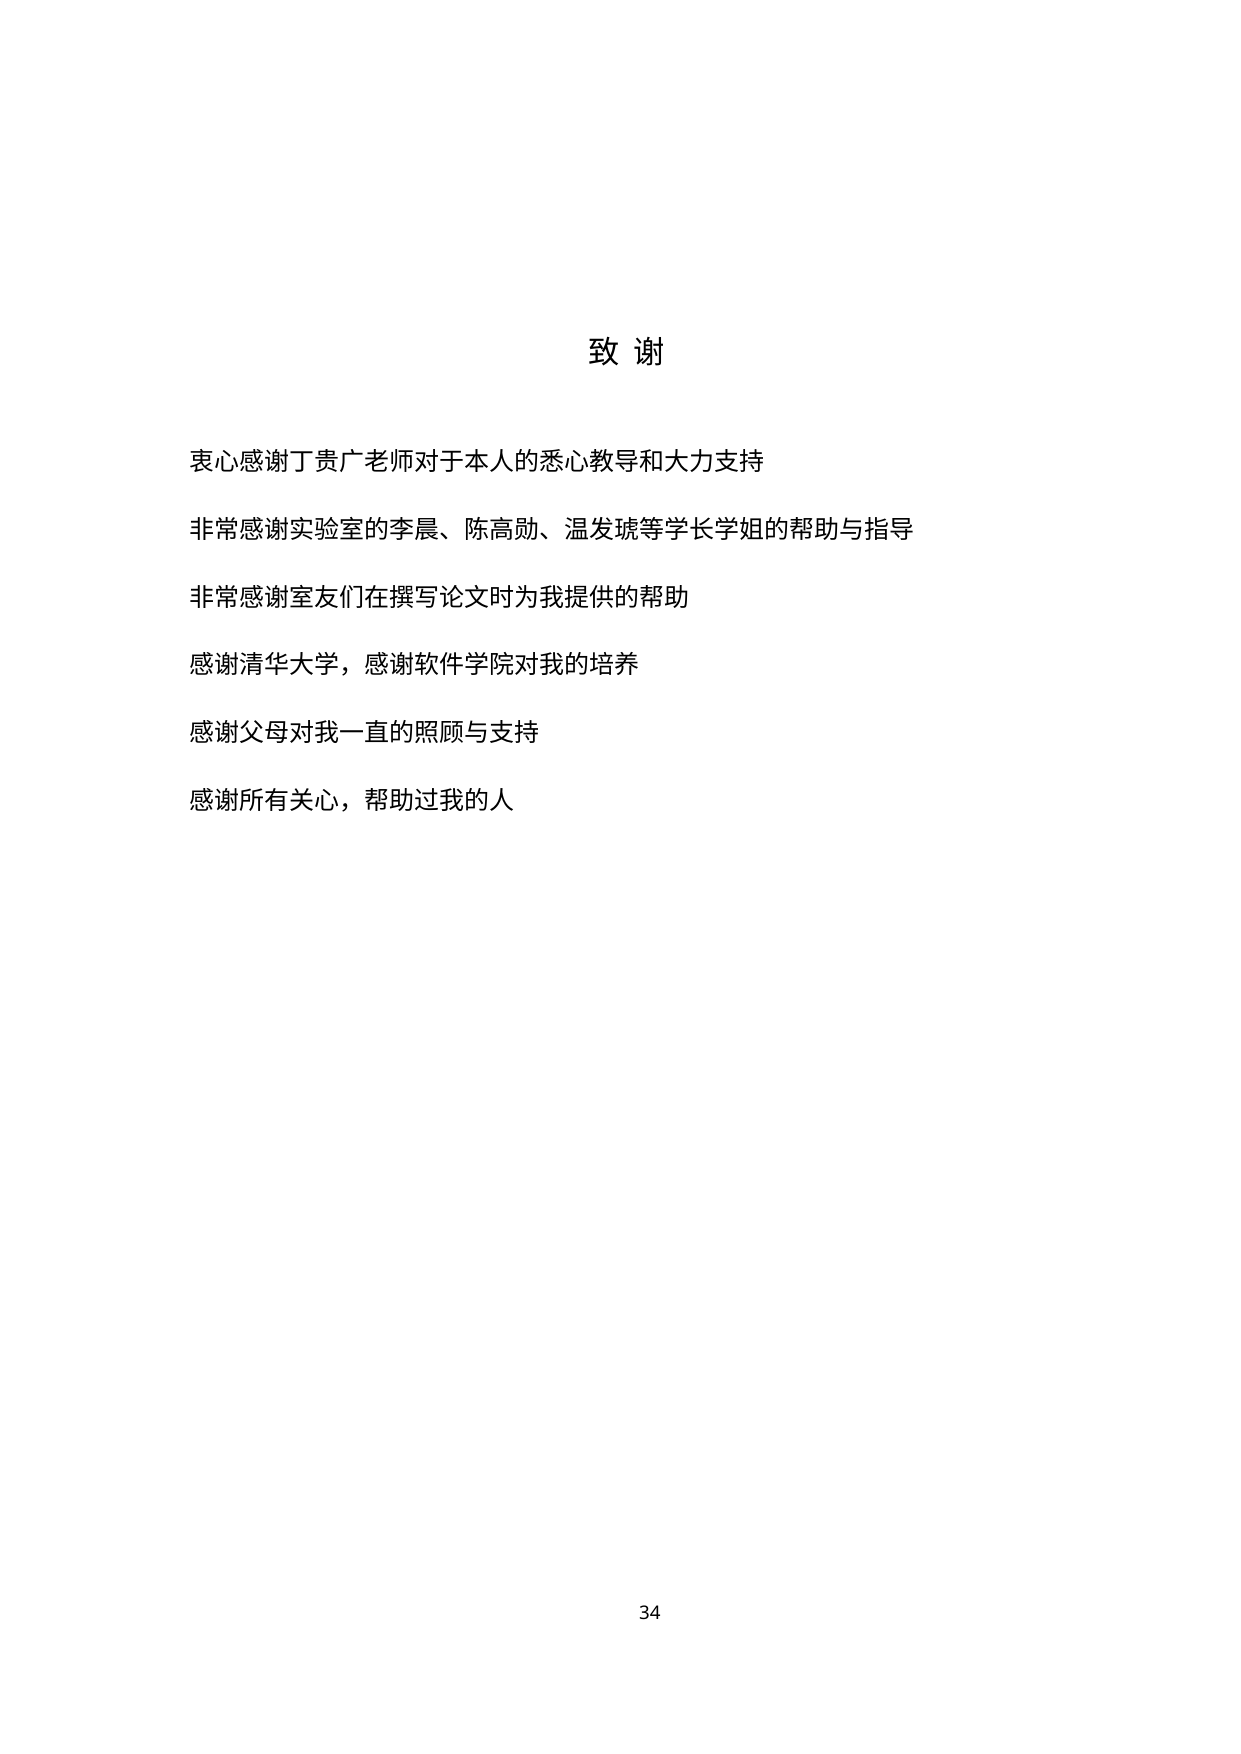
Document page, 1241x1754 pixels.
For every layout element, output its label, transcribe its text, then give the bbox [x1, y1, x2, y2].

text 感谢所有关心，帮助过我的人 [189, 765, 1063, 833]
text 感谢清华大学，感谢软件学院对我的培养 [189, 629, 1063, 697]
text 致 谢 [189, 316, 1063, 384]
text 感谢父母对我一直的照顾与支持 [189, 697, 1063, 765]
text 衷心感谢丁贵广老师对于本人的悉心教导和大力支持 [189, 425, 1063, 493]
text 非常感谢实验室的李晨、陈高勋、温发琥等学长学姐的帮助与指导 [189, 493, 1063, 561]
text 非常感谢室友们在撰写论文时为我提供的帮助 [189, 561, 1063, 629]
